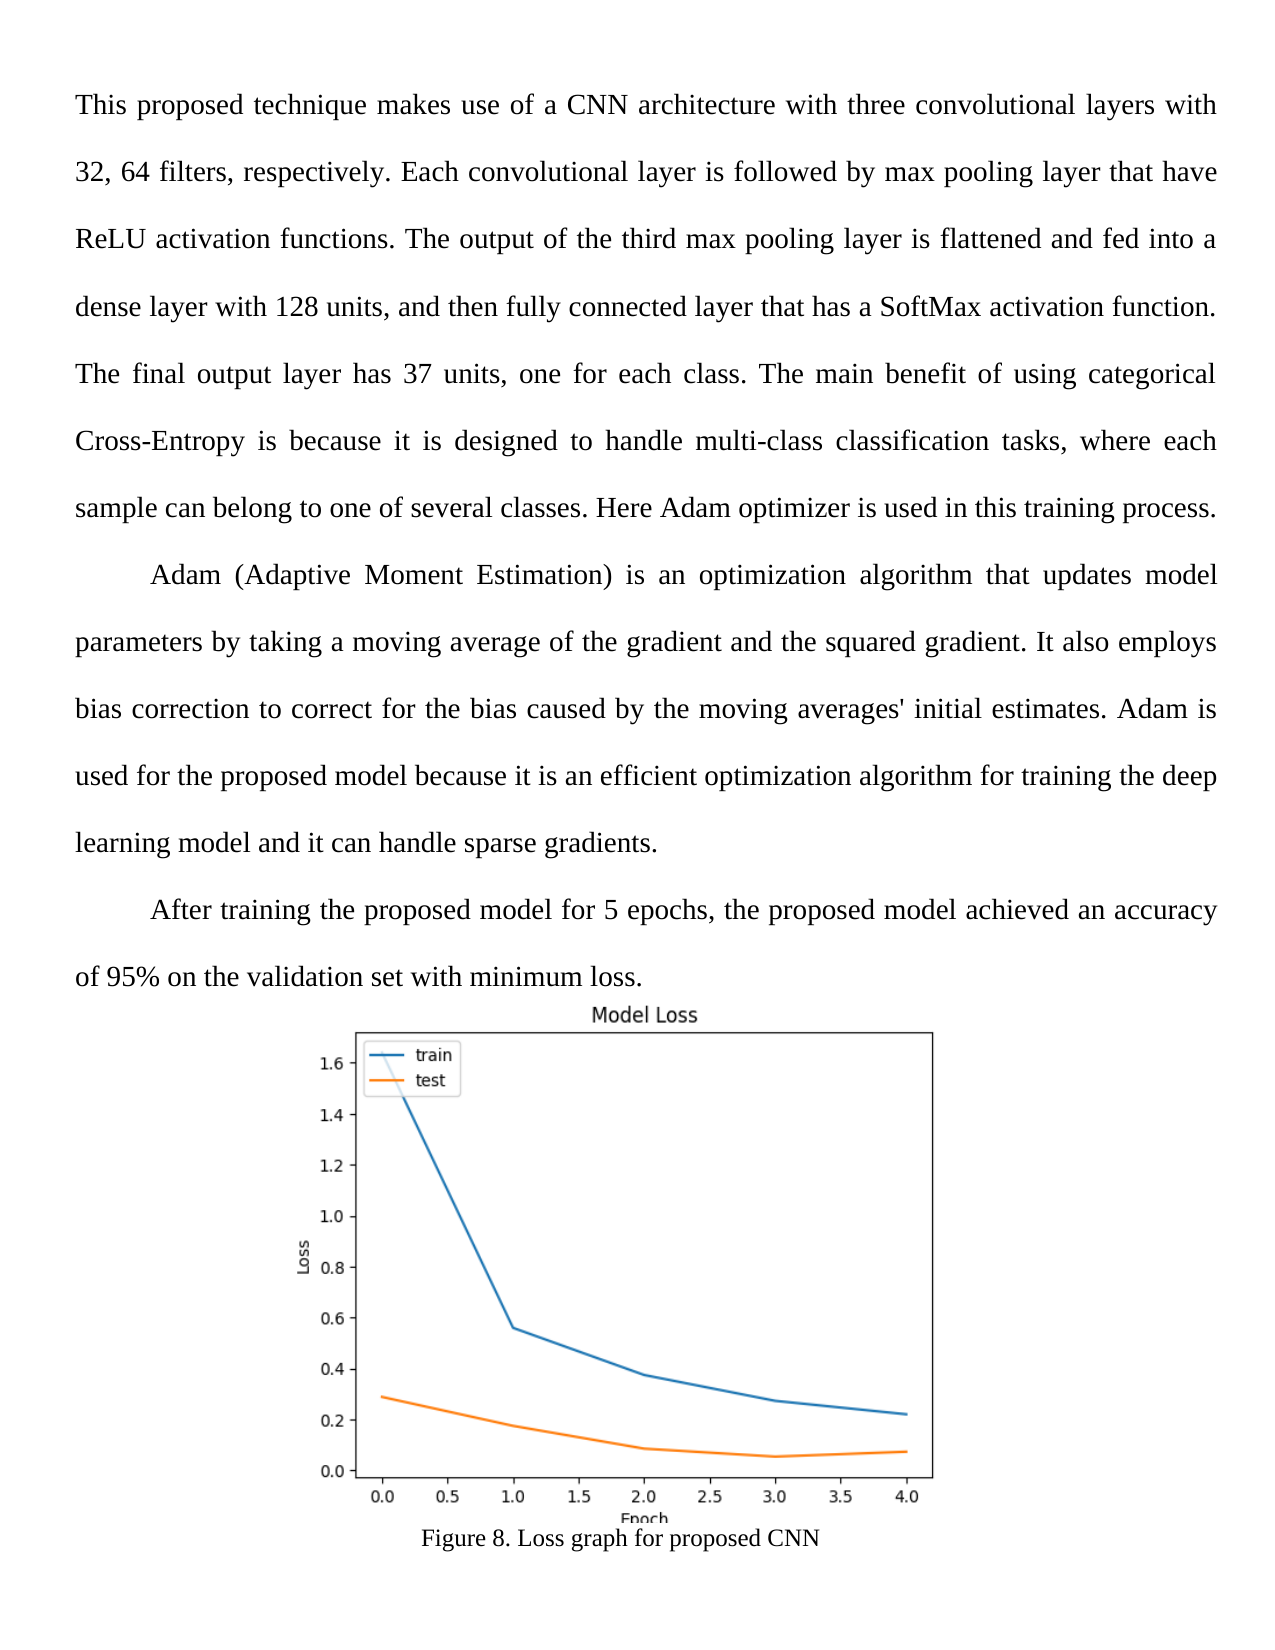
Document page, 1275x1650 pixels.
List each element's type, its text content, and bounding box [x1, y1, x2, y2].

text Adam (Adaptive Moment Estimation) is an optimization algorithm that updates model parameters by taking a moving average of the gradient and the squared gradient. It also employs bias correction to correct for the bias caused by the moving averages' initial estimates. Adam is used for the proposed model because it is an efficient optimization algorithm for training the deep learning model and it can handle sparse gradients. [75, 557, 1219, 859]
picture [281, 1001, 960, 1523]
text This proposed technique makes use of a CNN architecture with three convolutional layers with 32, 64 filters, respectively. Each convolutional layer is followed by max pooling layer that have ReLU activation functions. The output of the third max pooling layer is flattened and fed into a dense layer with 128 units, and then fully connected layer that has a SoftMax activation function. The final output layer has 37 units, one for each class. The main benefit of using categorical Cross-Entropy is because it is designed to handle multi-class classification tasks, where each sample can belong to one of several classes. Here Adam optimizer is used in this training process. [75, 87, 1219, 523]
text After training the proposed model for 5 epochs, the proposed model achieved an accuracy of 95% on the validation set with minimum loss. [75, 892, 1219, 993]
